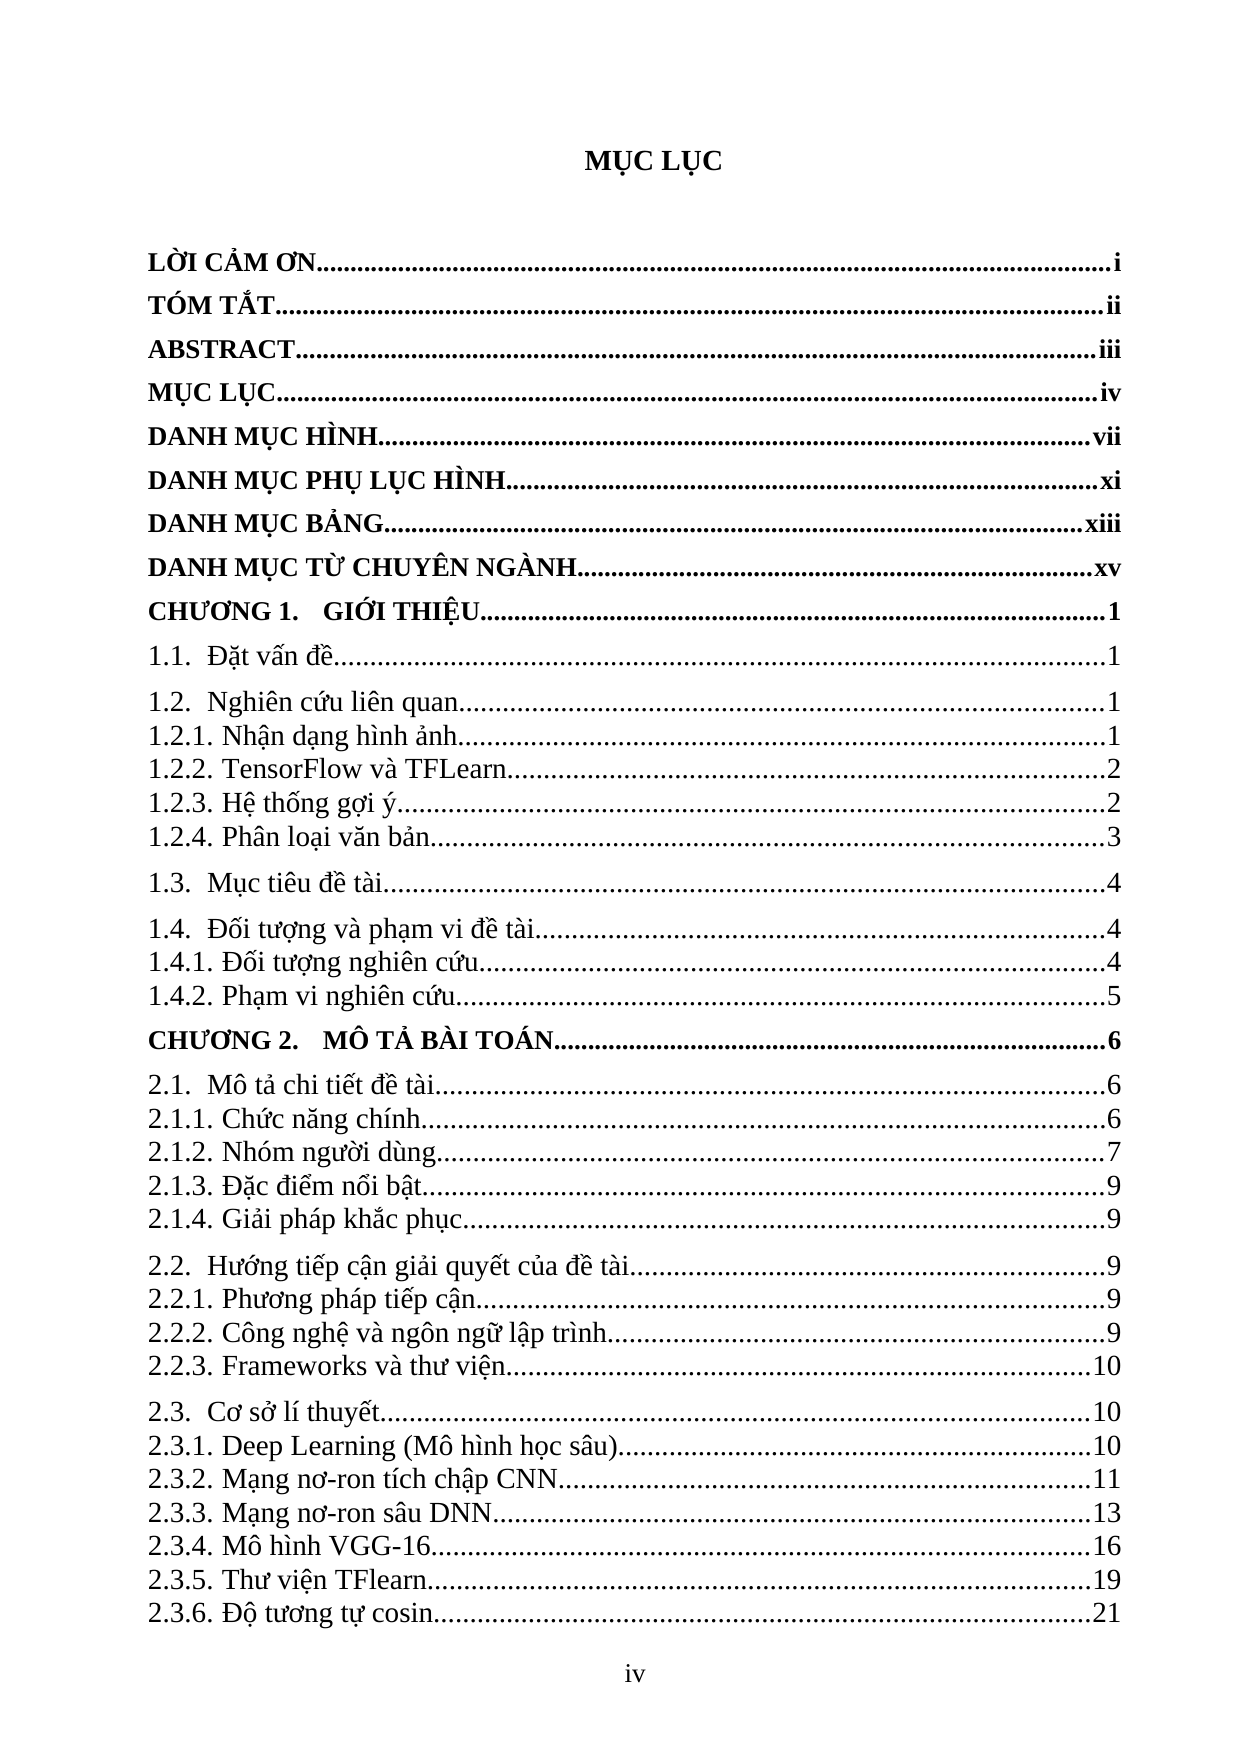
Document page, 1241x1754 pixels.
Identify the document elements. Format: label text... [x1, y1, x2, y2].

text LỜI CẢM ƠN i [148, 246, 1122, 277]
text DANH MỤC BẢNG xiii [148, 507, 1122, 539]
text 2.1. Mô tả chi tiết đề tài 6 [148, 1067, 1122, 1101]
text 2.3.2. Mạng nơ-ron tích chập CNN 11 [148, 1461, 1122, 1495]
text 2.3. Cơ sở lí thuyết 10 [148, 1394, 1122, 1428]
subtitle MỤC LỤC [185, 143, 1122, 177]
text DANH MỤC PHỤ LỤC HÌNH xi [148, 464, 1122, 495]
text 1.4.1. Đối tượng nghiên cứu 4 [148, 944, 1122, 978]
text ABSTRACT iii [148, 333, 1122, 364]
text 1.2.3. Hệ thống gợi ý 2 [148, 785, 1122, 819]
text 2.3.4. Mô hình VGG-16 16 [148, 1528, 1122, 1562]
text 1.3. Mục tiêu đề tài 4 [148, 865, 1122, 898]
text MỤC LỤC iv [148, 377, 1122, 408]
text 2.1.3. Đặc điểm nổi bật 9 [148, 1168, 1122, 1202]
text 2.3.3. Mạng nơ-ron sâu DNN 13 [148, 1495, 1122, 1528]
text 1.4. Đối tượng và phạm vi đề tài 4 [148, 911, 1122, 944]
text TÓM TẮT ii [148, 289, 1122, 320]
text 2.3.5. Thư viện TFlearn 19 [148, 1562, 1122, 1596]
text CHƯƠNG 2. MÔ TẢ BÀI TOÁN 6 [148, 1024, 1122, 1055]
text 2.2.2. Công nghệ và ngôn ngữ lập trình 9 [148, 1315, 1122, 1348]
text 2.1.1. Chức năng chính 6 [148, 1101, 1122, 1134]
text 1.2.2. TensorFlow và TFLearn 2 [148, 752, 1122, 785]
text 1.1. Đặt vấn đề 1 [148, 638, 1122, 672]
text 2.2.3. Frameworks và thư viện 10 [148, 1348, 1122, 1382]
text 2.2. Hướng tiếp cận giải quyết của đề tài 9 [148, 1248, 1122, 1281]
text 1.2.4. Phân loại văn bản 3 [148, 819, 1122, 852]
text DANH MỤC TỪ CHUYÊN NGÀNH xv [148, 551, 1122, 582]
text 2.3.6. Độ tương tự cosin 21 [148, 1596, 1122, 1629]
text 1.4.2. Phạm vi nghiên cứu 5 [148, 978, 1122, 1011]
text CHƯƠNG 1. GIỚI THIỆU 1 [148, 595, 1122, 626]
text 2.1.4. Giải pháp khắc phục 9 [148, 1202, 1122, 1235]
text DANH MỤC HÌNH vii [148, 420, 1122, 451]
text 2.1.2. Nhóm người dùng 7 [148, 1134, 1122, 1168]
text 1.2. Nghiên cứu liên quan 1 [148, 684, 1122, 718]
text 2.2.1. Phương pháp tiếp cận 9 [148, 1281, 1122, 1315]
text 2.3.1. Deep Learning (Mô hình học sâu) 10 [148, 1428, 1122, 1461]
text 1.2.1. Nhận dạng hình ảnh 1 [148, 718, 1122, 752]
